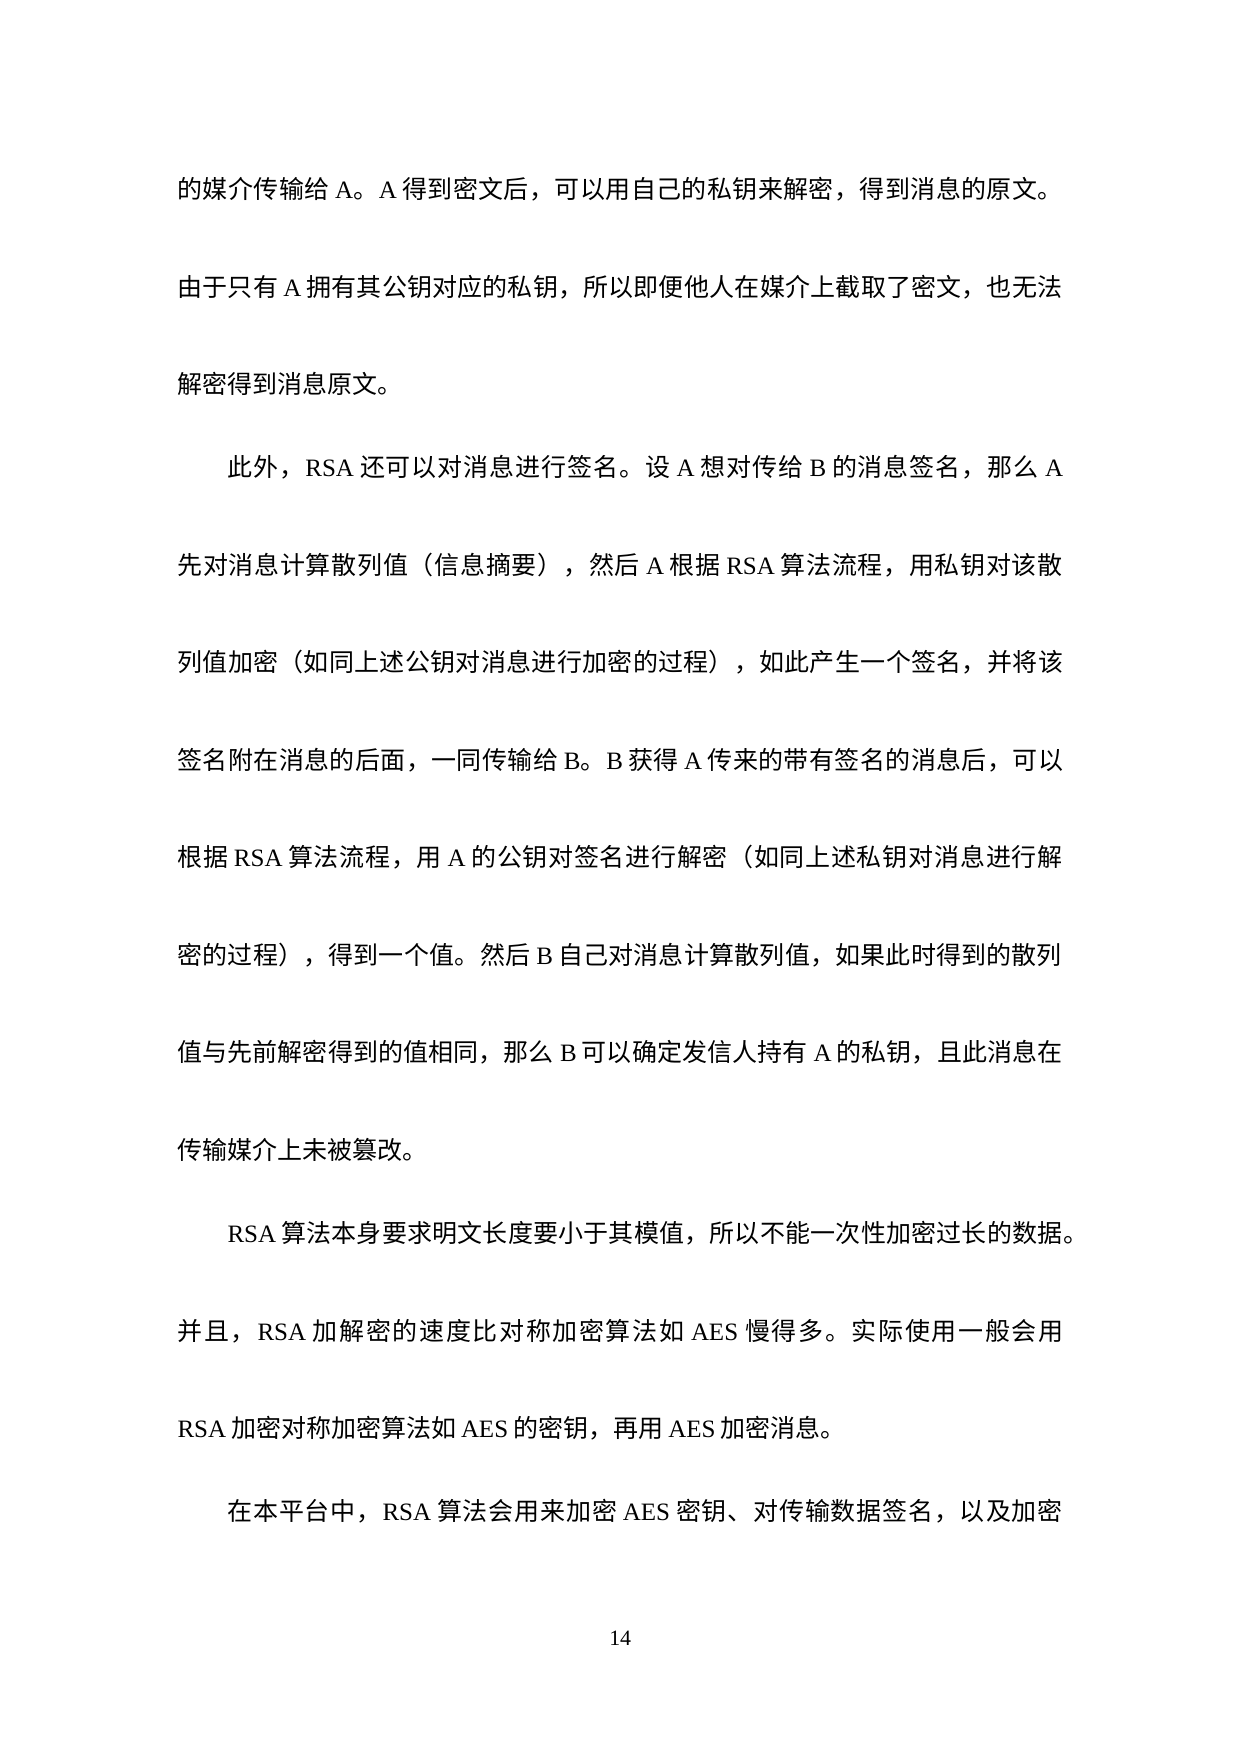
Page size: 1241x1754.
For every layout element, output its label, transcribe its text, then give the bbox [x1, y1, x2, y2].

text RSA算法本身要求明文长度要小于其模值，所以不能一次性加密过长的数据。并且，RSA加解密的速度比对称加密算法如AES慢得多。实际使用一般会用RSA加密对称加密算法如AES的密钥，再用AES加密消息。 [177, 1199, 1063, 1459]
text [177, 1477, 1063, 1542]
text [177, 155, 1063, 415]
text 此外，RSA还可以对消息进行签名。设A想对传给B的消息签名，那么A先对消息计算散列值（信息摘要），然后A根据RSA算法流程，用私钥对该散列值加密（如同上述公钥对消息进行加密的过程），如此产生一个签名，并将该签名附在消息的后面，一同传输给B。B获得A传来的带有签名的消息后，可以根据RSA算法流程，用A的公钥对签名进行解密（如同上述私钥对消息进行解密的过程），得到一个值。然后B自己对消息计算散列值，如果此时得到的散列值与先前解密得到的值相同，那么B可以确定发信人持有A的私钥，且此消息在传输媒介上未被篡改。 [177, 433, 1063, 1181]
